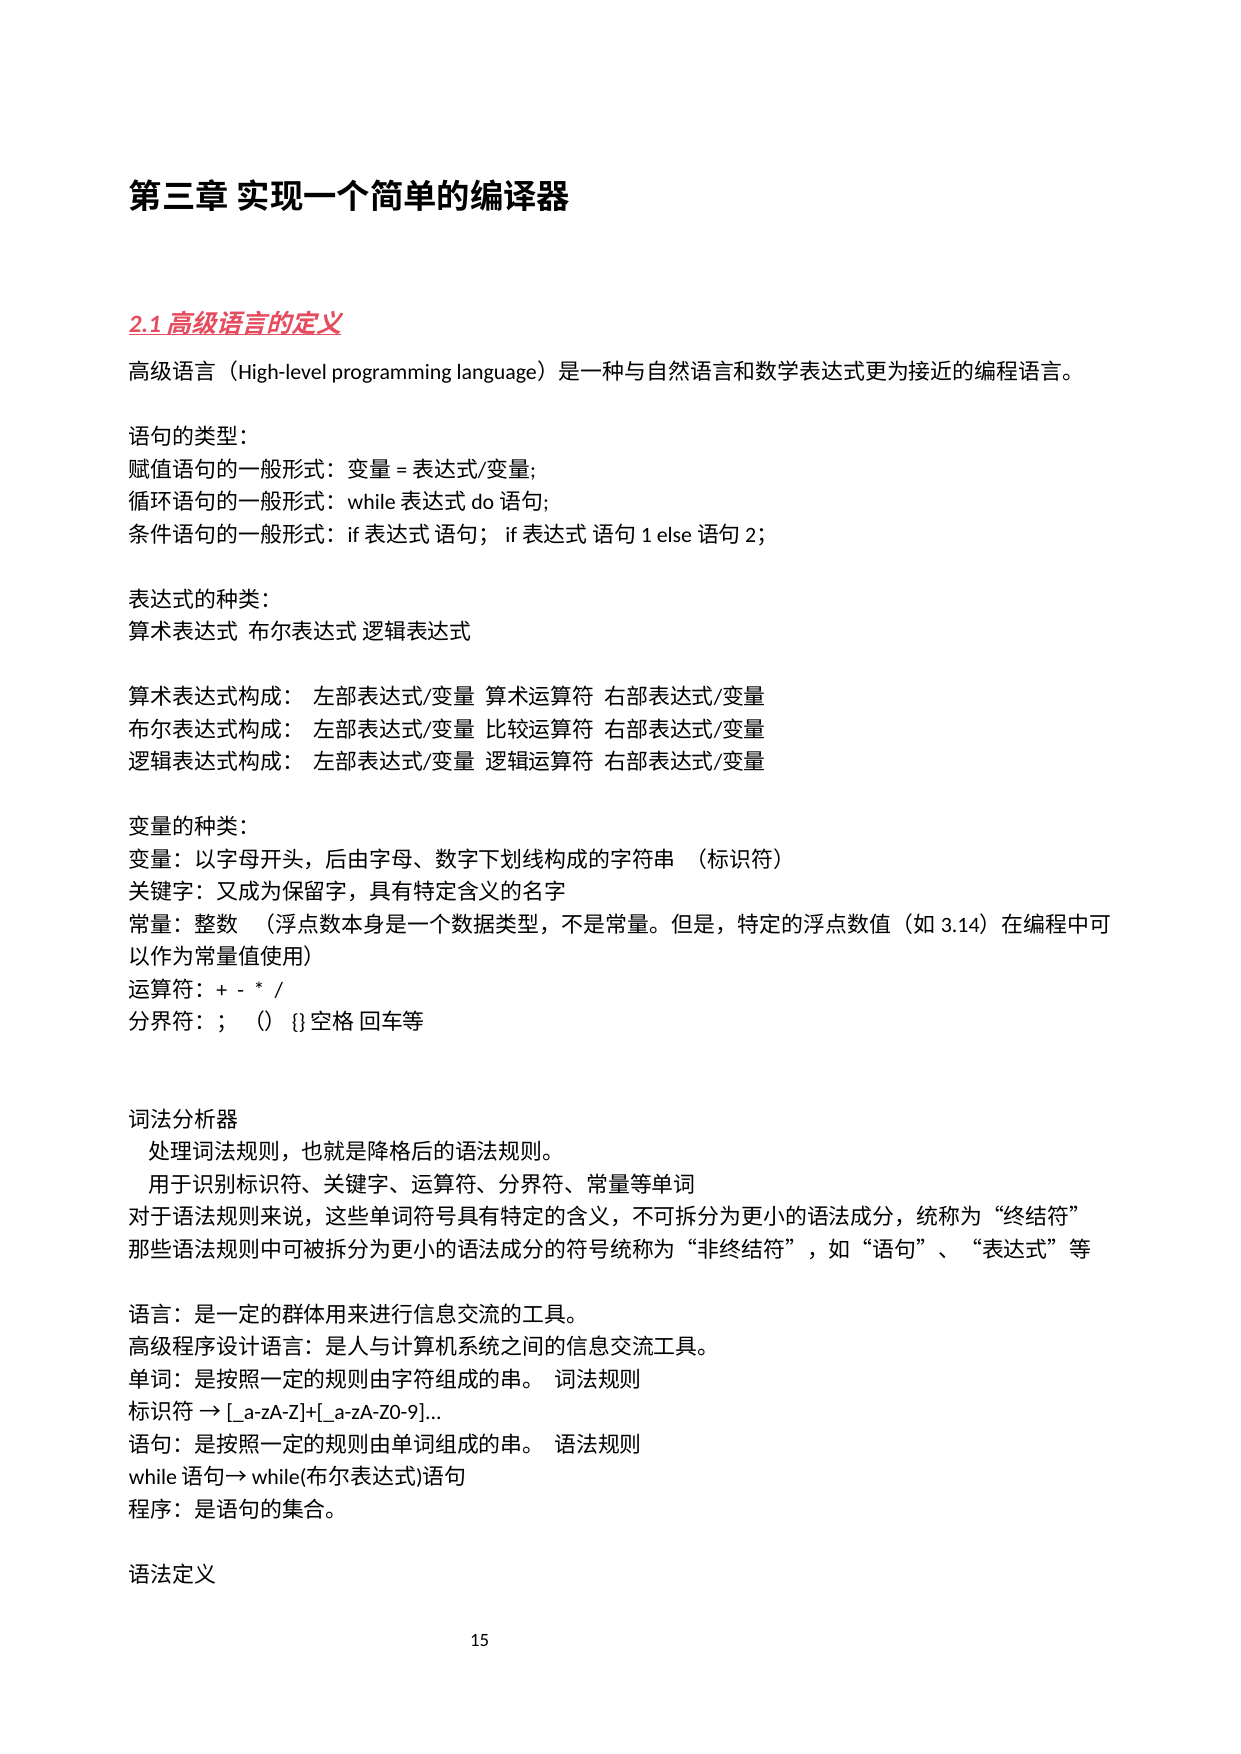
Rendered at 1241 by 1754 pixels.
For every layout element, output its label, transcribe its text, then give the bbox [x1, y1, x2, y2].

list 程序：是语句的集合。 [129, 1491, 1111, 1524]
list 算术表达式 布尔表达式 逻辑表达式 [129, 614, 1111, 646]
list 关键字：又成为保留字，具有特定含义的名字 [129, 874, 1111, 906]
list 用于识别标识符、关键字、运算符、分界符、常量等单词 [129, 1166, 1111, 1199]
list 常量：整数 （浮点数本身是一个数据类型，不是常量。但是，特定的浮点数值（如3.14）在编程中可以作为常量值使用） [129, 906, 1111, 971]
list 算术表达式构成： 左部表达式/变量 算术运算符 右部表达式/变量 [129, 679, 1111, 711]
list 标识符 → [_a-zA-Z]+[_a-zA-Z0-9]... [129, 1394, 1111, 1426]
list 语句的类型： [129, 419, 1111, 451]
list 逻辑表达式构成： 左部表达式/变量 逻辑运算符 右部表达式/变量 [129, 744, 1111, 776]
list 赋值语句的一般形式：变量 = 表达式/变量; [129, 451, 1111, 484]
list 高级程序设计语言：是人与计算机系统之间的信息交流工具。 [129, 1329, 1111, 1361]
list 那些语法规则中可被拆分为更小的语法成分的符号统称为“非终结符”，如“语句”、“表达式”等 [129, 1231, 1111, 1264]
list 语句：是按照一定的规则由单词组成的串。 语法规则 [129, 1426, 1111, 1459]
list 循环语句的一般形式：while 表达式 do 语句; [129, 484, 1111, 516]
list 对于语法规则来说，这些单词符号具有特定的含义，不可拆分为更小的语法成分，统称为“终结符” [129, 1199, 1111, 1231]
list 变量的种类： [129, 809, 1111, 841]
list 2.1高级语言的定义 [129, 289, 1111, 354]
list 变量：以字母开头，后由字母、数字下划线构成的字符串 （标识符） [129, 841, 1111, 874]
list 运算符：+ - * / [129, 971, 1111, 1004]
list 词法分析器 [129, 1101, 1111, 1134]
list 高级语言（High-level programming language）是一种与自然语言和数学表达式更为接近的编程语言。 [129, 354, 1111, 386]
list while语句→ while(布尔表达式)语句 [129, 1459, 1111, 1491]
list 语言：是一定的群体用来进行信息交流的工具。 [129, 1296, 1111, 1329]
list 语法定义 [129, 1556, 1111, 1589]
subtitle 实现一个简单的编译器 [129, 162, 1111, 227]
list 单词：是按照一定的规则由字符组成的串。 词法规则 [129, 1361, 1111, 1394]
list 布尔表达式构成： 左部表达式/变量 比较运算符 右部表达式/变量 [129, 711, 1111, 744]
list 条件语句的一般形式：if 表达式 语句； if 表达式 语句1 else 语句2； [129, 516, 1111, 549]
list 处理词法规则，也就是降格后的语法规则。 [129, 1134, 1111, 1166]
list 表达式的种类： [129, 581, 1111, 614]
list 分界符：； （） {} 空格 回车等 [129, 1004, 1111, 1036]
